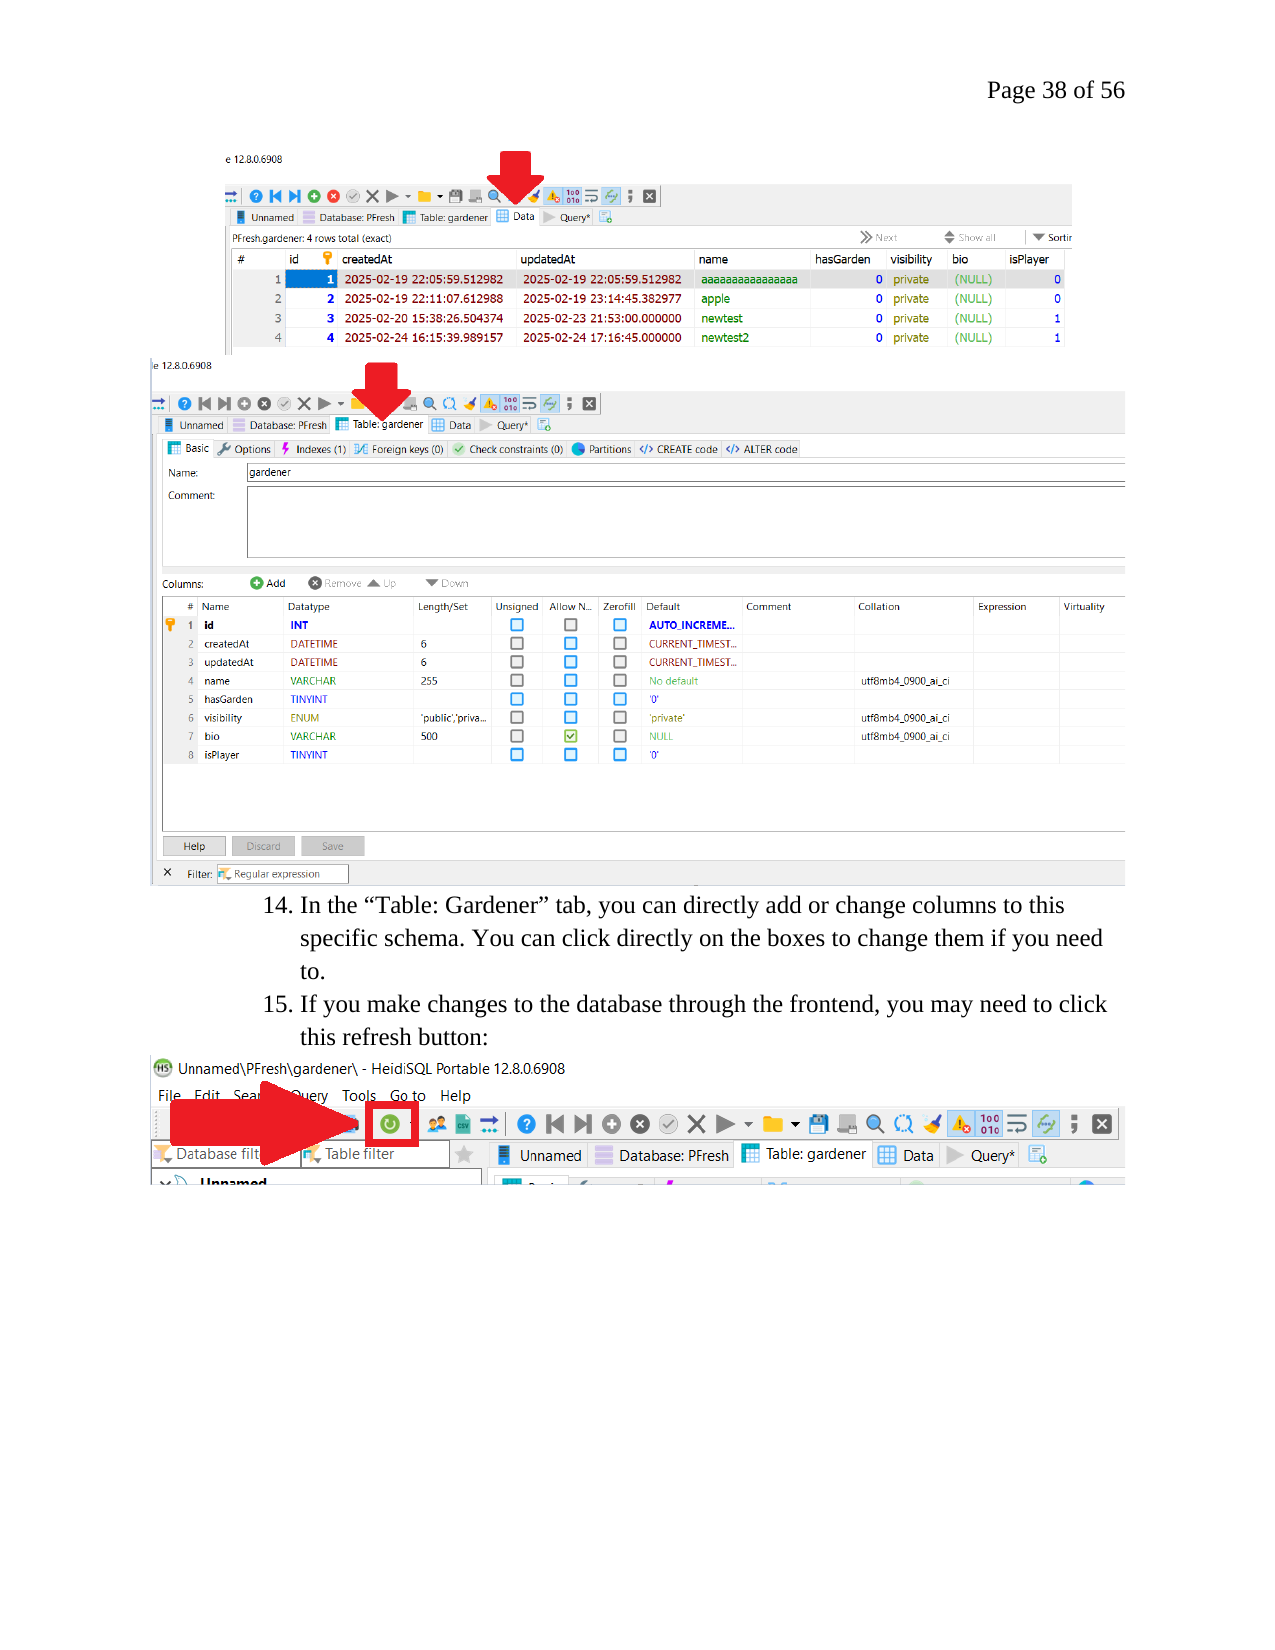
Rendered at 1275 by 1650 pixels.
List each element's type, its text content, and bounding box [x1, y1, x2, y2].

picture [225, 150, 1072, 355]
picture [150, 1055, 1125, 1185]
list If you make changes to the database through the frontend, you may need to click this refresh button: [262, 989, 1125, 1051]
list In the “Table: Gardener” tab, you can directly add or change columns to this specific schema. You can click directly on the boxes to change them if you need to. [262, 890, 1125, 985]
picture [150, 358, 1125, 886]
